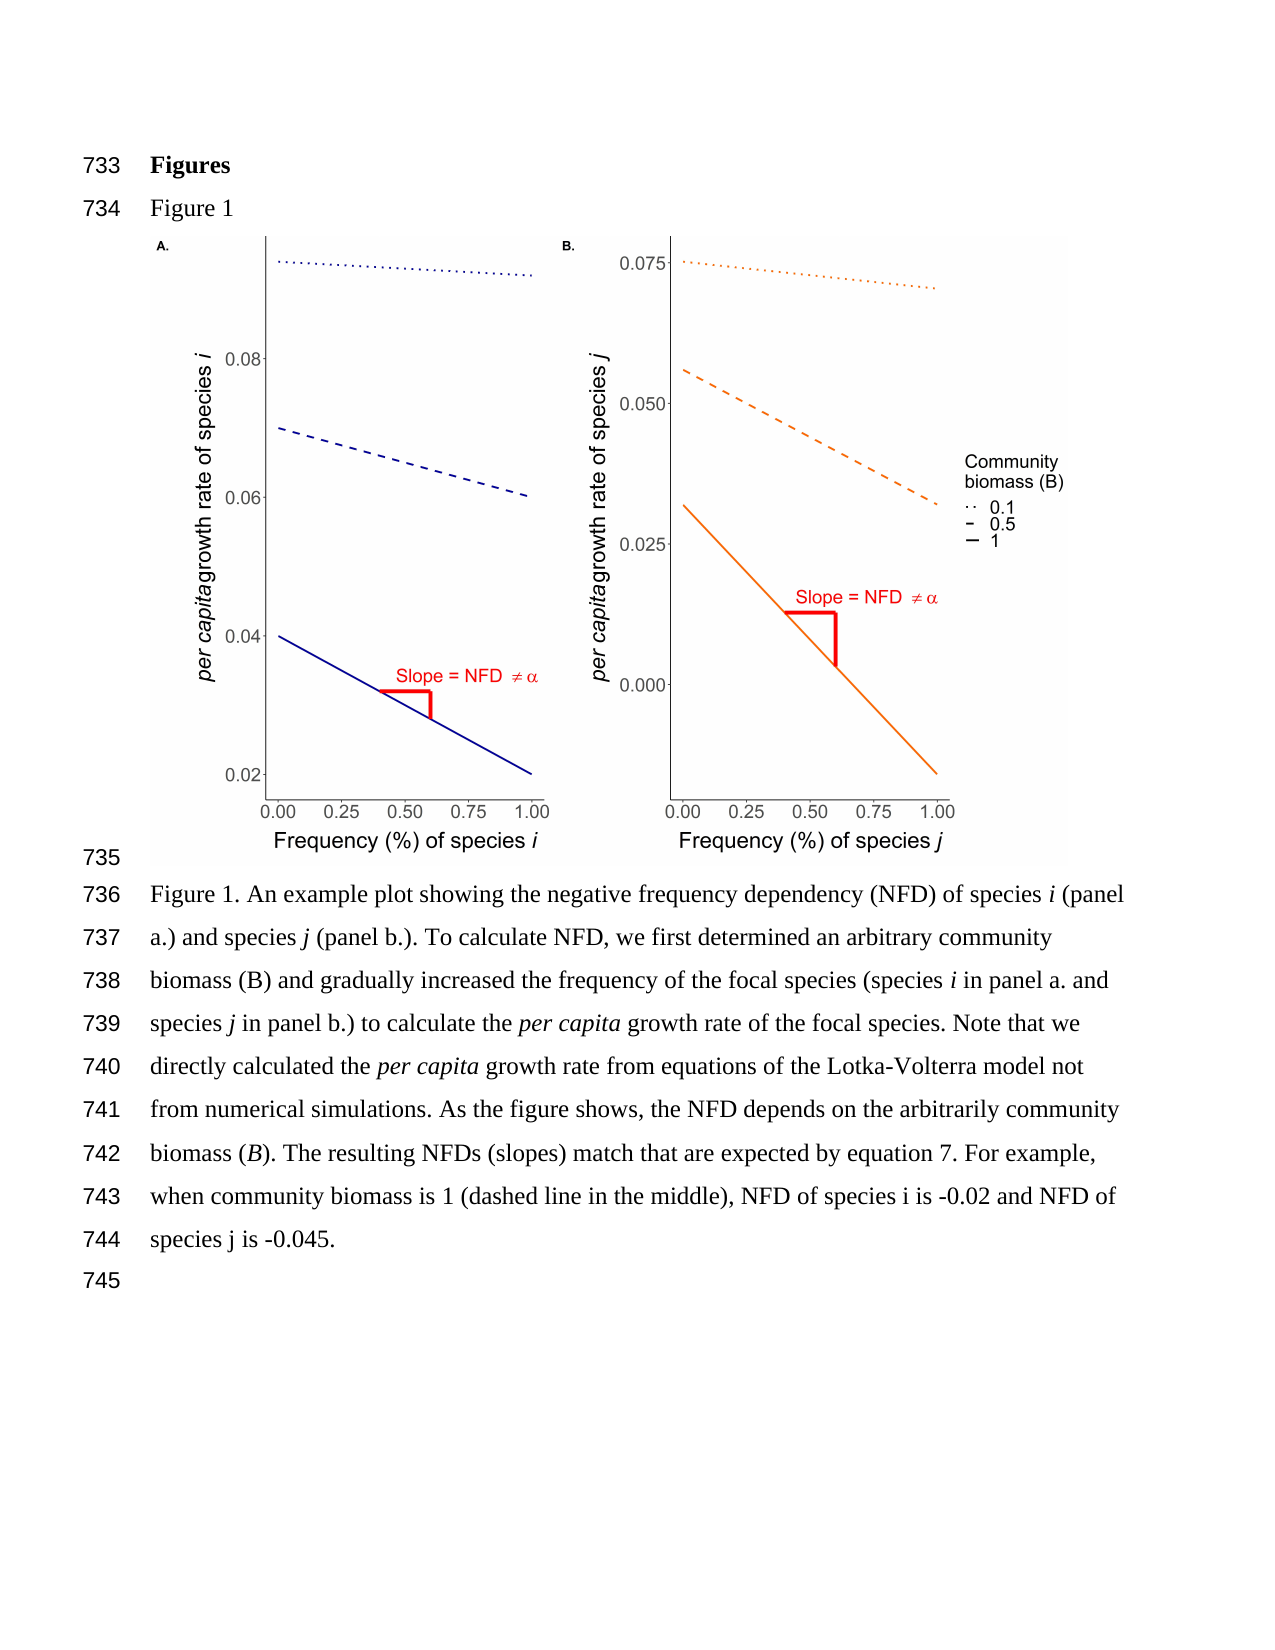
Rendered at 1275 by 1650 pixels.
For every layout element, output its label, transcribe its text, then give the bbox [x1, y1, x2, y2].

text Figure 1. An example plot showing the negative frequency dependency (NFD) of species i (panel a.) and species j (panel b.). To calculate NFD, we first determined an arbitrary community biomass (B) and gradually increased the frequency of the focal species (species i in panel a. and species j in panel b.) to calculate the per capita growth rate of the focal species. Note that we directly calculated the per capita growth rate from equations of the Lotka-Volterra model not from numerical simulations. As the figure shows, the NFD depends on the arbitrarily community biomass (B). The resulting NFDs (slopes) match that are expected by equation 7. For example, when community biomass is 1 (dashed line in the middle), NFD of species i is -0.02 and NFD of species j is -0.045. [150, 879, 1125, 1253]
text Figure 1 [150, 193, 1125, 222]
text Figures [150, 150, 1125, 179]
picture [150, 236, 1068, 866]
